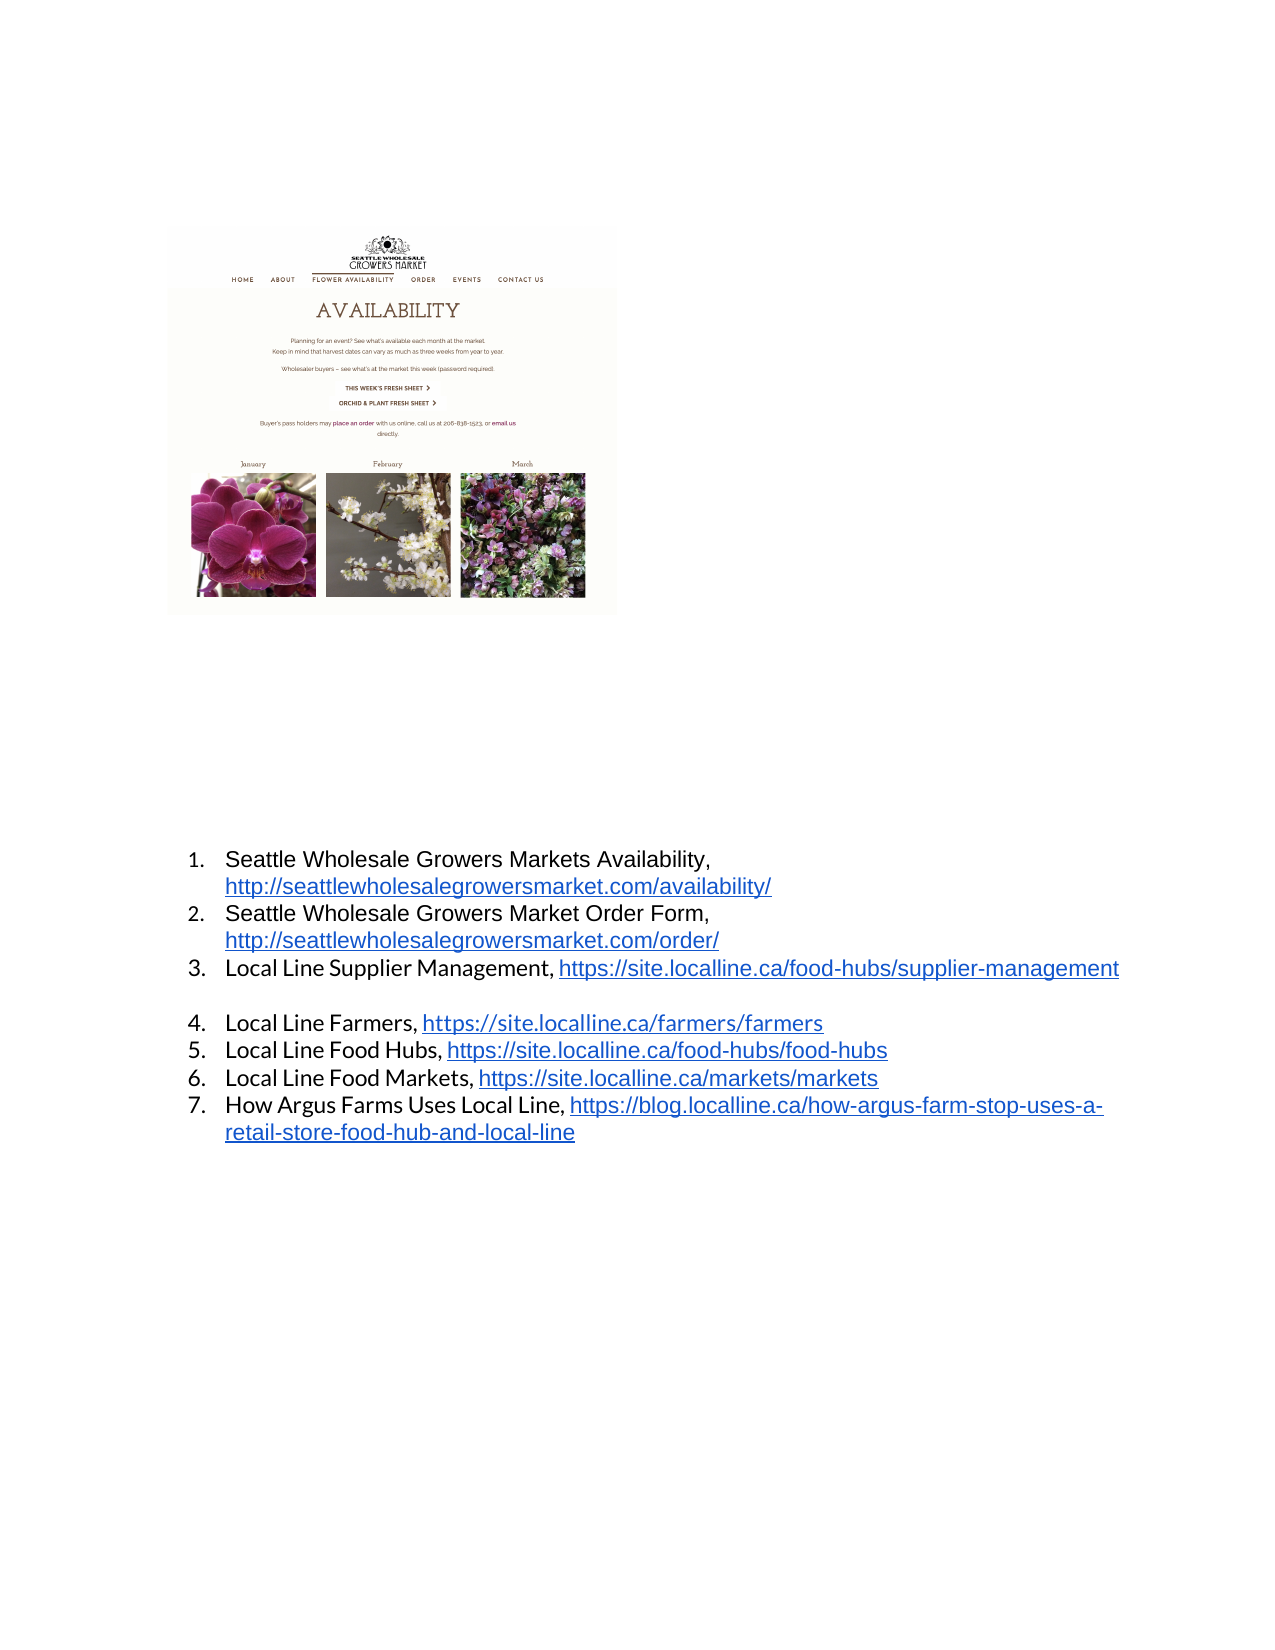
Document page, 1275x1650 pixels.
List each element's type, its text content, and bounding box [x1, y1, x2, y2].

list Local Line Food Markets, https://site.localline.ca/markets/markets [187, 1063, 1125, 1091]
list Local Line Food Hubs, https://site.localline.ca/food-hubs/food-hubs [187, 1036, 1125, 1063]
list Seattle Wholesale Growers Markets Availability, http://seattlewholesalegrowersmarket.com/availability/ [187, 845, 1125, 899]
list Seattle Wholesale Growers Market Order Form, http://seattlewholesalegrowersmarket.com/order/ [187, 899, 1125, 953]
list Local Line Supplier Management, https://site.localline.ca/food-hubs/supplier-management [187, 953, 1125, 1008]
picture [167, 226, 618, 615]
list Local Line Farmers, https://site.localline.ca/farmers/farmers [187, 1008, 1125, 1036]
list How Argus Farms Uses Local Line, https://blog.localline.ca/how-argus-farm-stop-uses-a-retail-store-food-hub-and-local-line [187, 1091, 1125, 1145]
